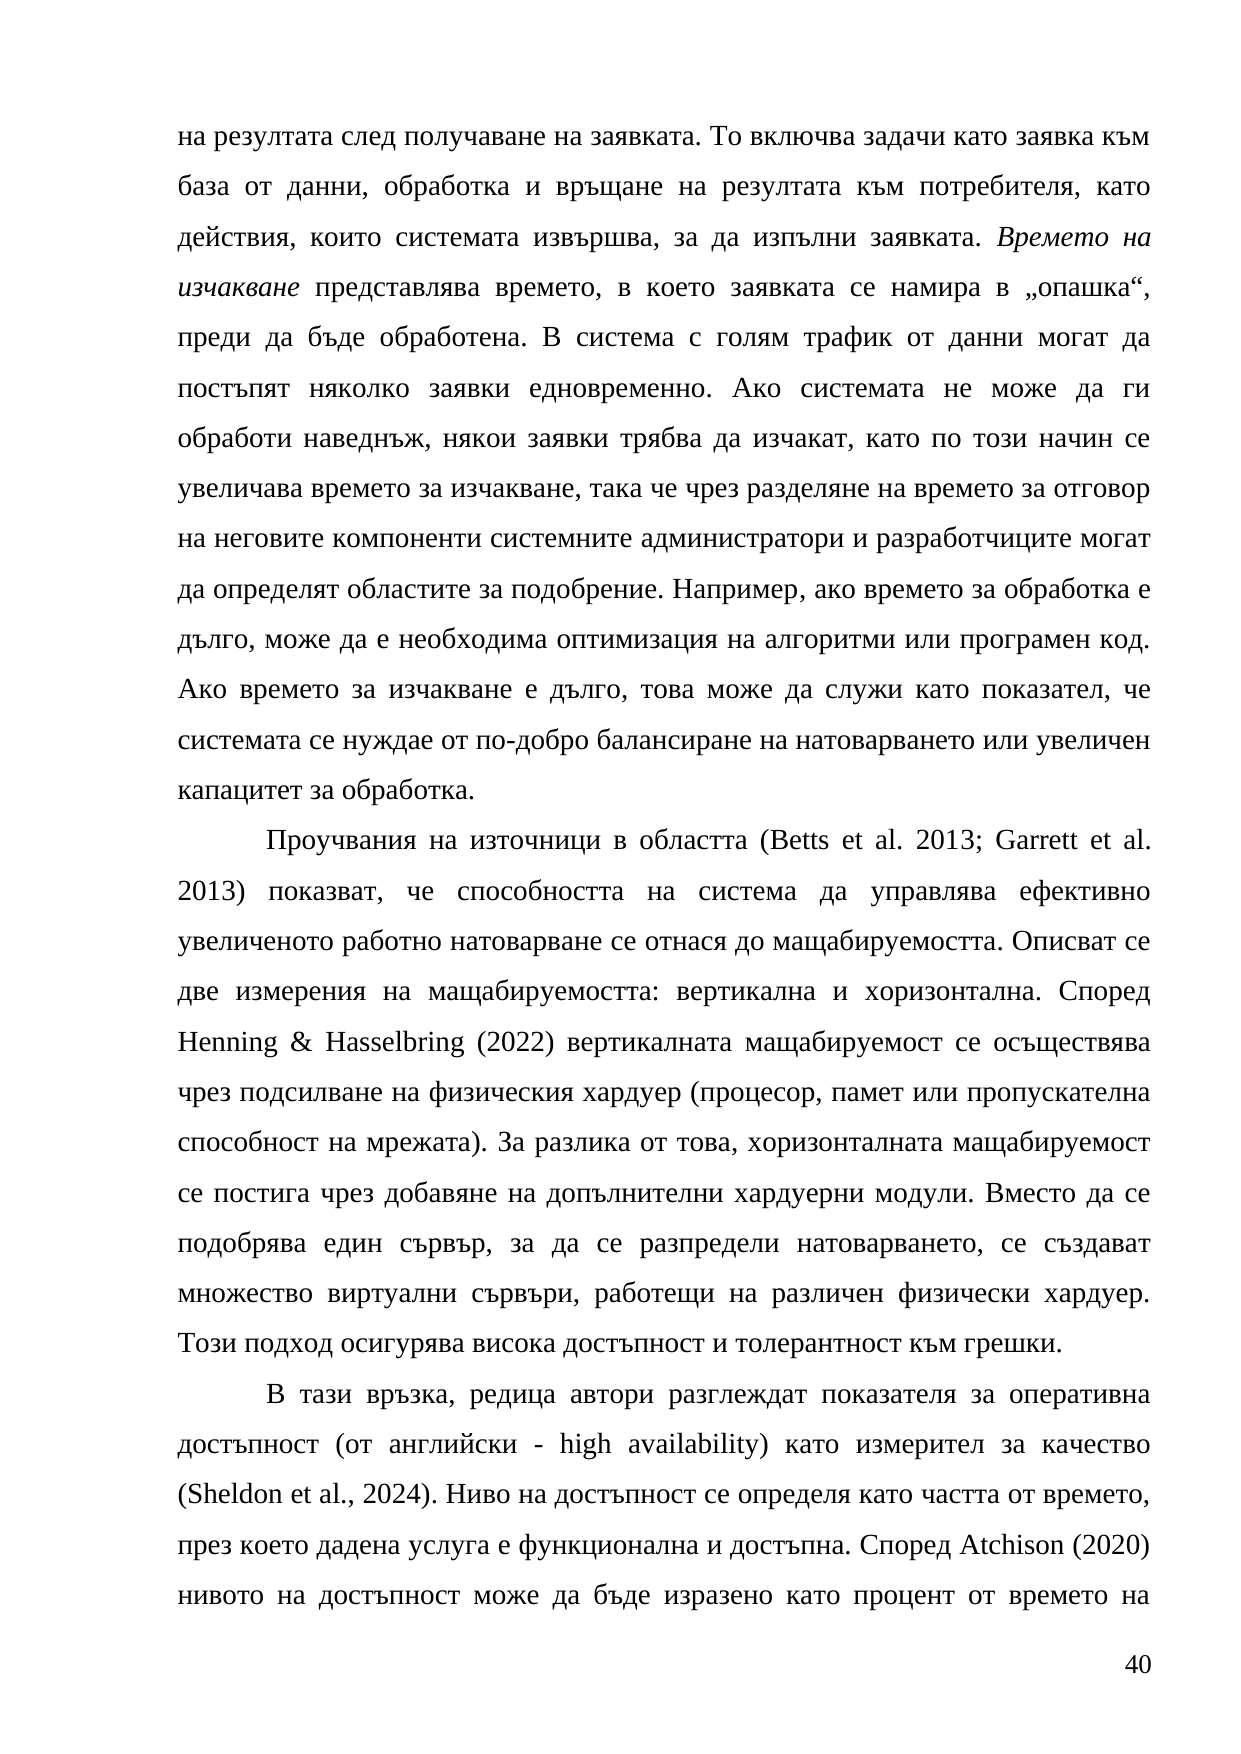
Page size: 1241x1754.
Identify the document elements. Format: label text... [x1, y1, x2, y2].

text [177, 118, 1152, 806]
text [177, 1376, 1152, 1611]
text Проучвания на източници в областта (Betts et al. 2013; Garrett et al. 2013) показват, че способността на система да управлява ефективно увеличеното работно натоварване се отнася до мащабируемостта. Описват се две измерения на мащабируемостта: вертикална и хоризонтална. Според Henning & Hasselbring (2022) вертикалната мащабируемост се осъществява чрез подсилване на физическия хардуер (процесор, памет или пропускателна способност на мрежата). За разлика от това, хоризонталната мащабируемост се постига чрез добавяне на допълнителни хардуерни модули. Вместо да се подобрява един сървър, за да се разпредели натоварването, се създават множество виртуални сървъри, работещи на различен физически хардуер. Този подход осигурява висока достъпност и толерантност към грешки. [177, 822, 1152, 1359]
